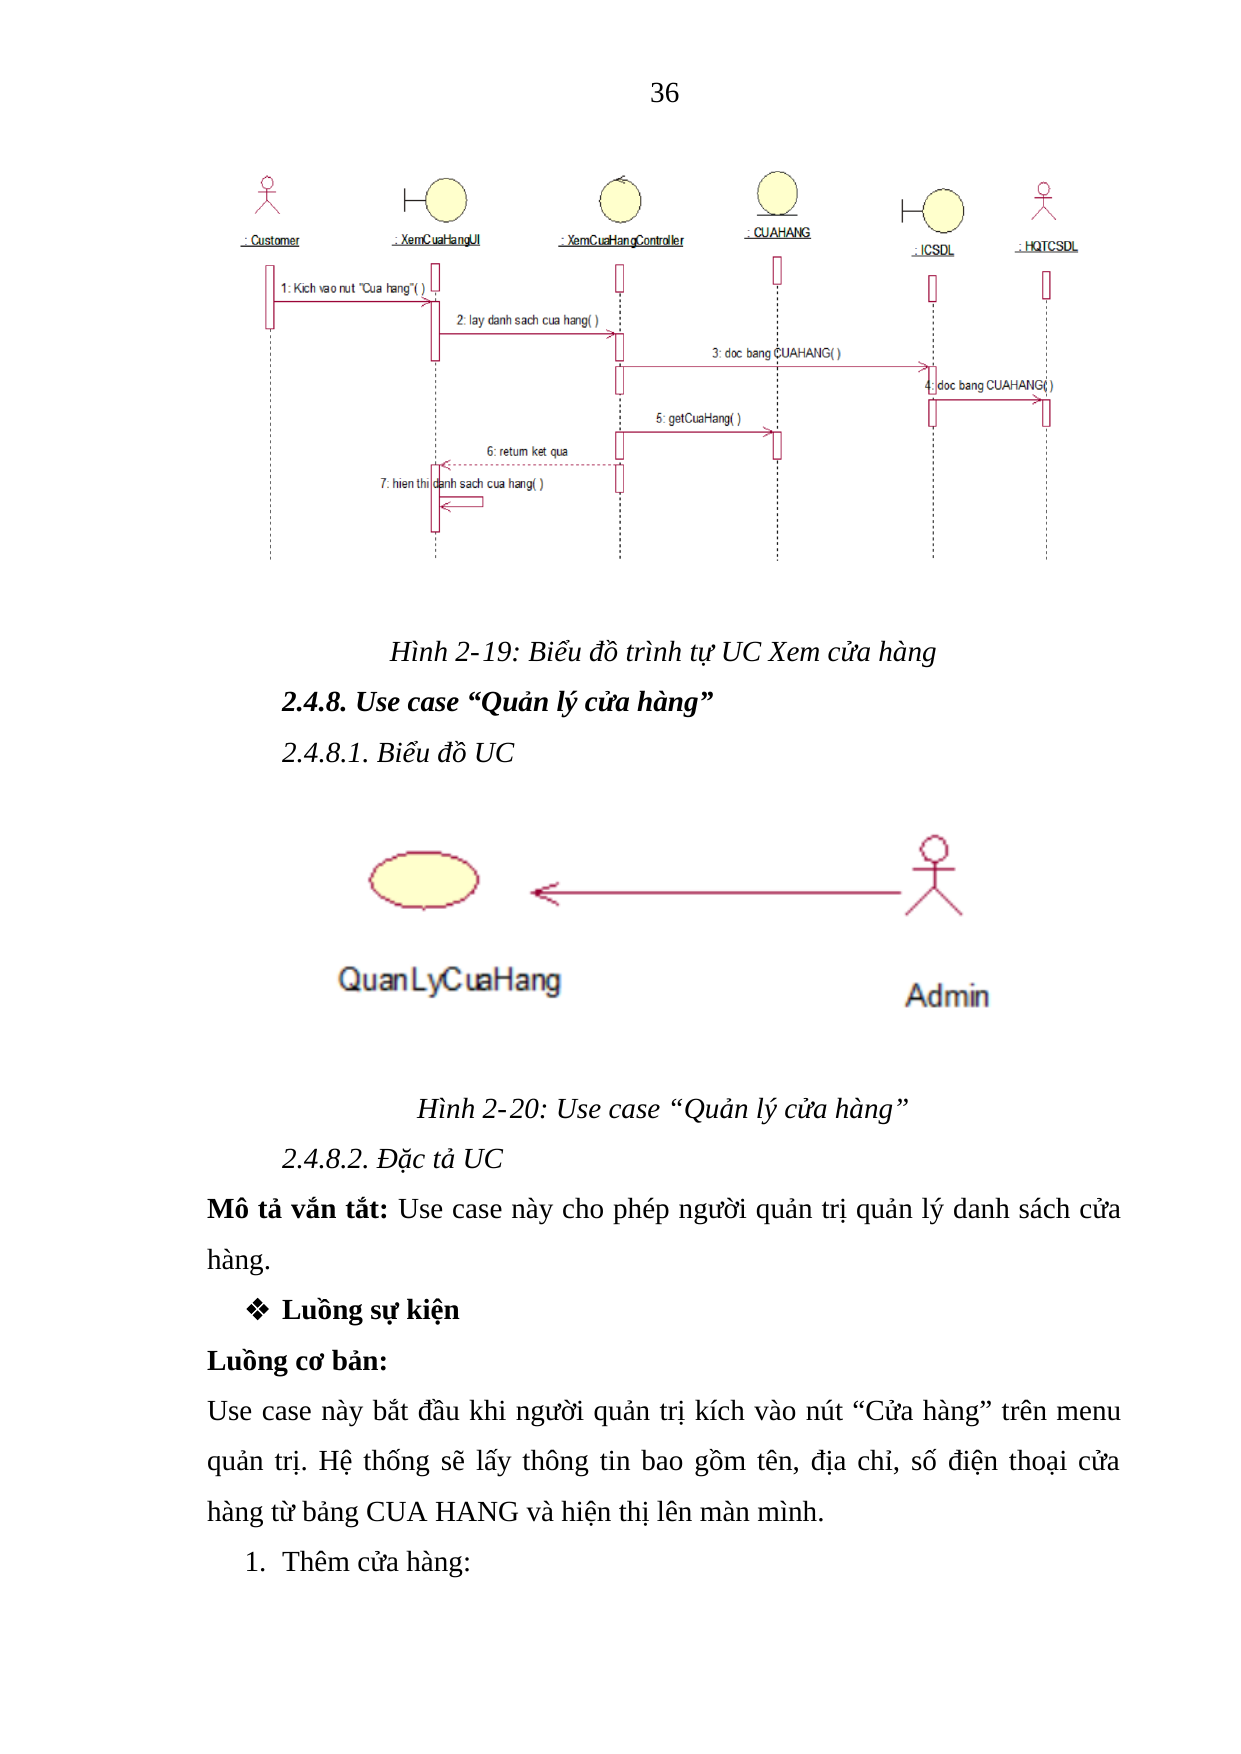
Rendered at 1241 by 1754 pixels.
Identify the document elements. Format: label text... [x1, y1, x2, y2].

text Hình 2-20: Use case “Quản lý cửa hàng” [207, 1091, 1122, 1124]
text Mô tả vắn tắt: Use case này cho phép người quản trị quản lý danh sách cửa hàng. [207, 1192, 1122, 1276]
text Đặc tả UC [282, 1141, 1122, 1175]
text Biểu đồ UC [282, 735, 1122, 768]
picture [206, 147, 1123, 618]
list Thêm cửa hàng: [244, 1544, 1122, 1577]
text Use case “Quản lý cửa hàng” [282, 684, 1122, 718]
text Use case này bắt đầu khi người quản trị kích vào nút “Cửa hàng” trên menu quản trị. Hệ thống sẽ lấy thông tin bao gồm tên, địa chỉ, số điện thoại cửa hàng từ bảng CUA HANG và hiện thị lên màn mình. [207, 1393, 1122, 1527]
picture [262, 785, 1067, 1075]
text Luồng cơ bản: [207, 1343, 1122, 1376]
text Hình 2-19: Biểu đồ trình tự UC Xem cửa hàng [207, 634, 1122, 668]
list Luồng sự kiện [244, 1292, 1122, 1326]
